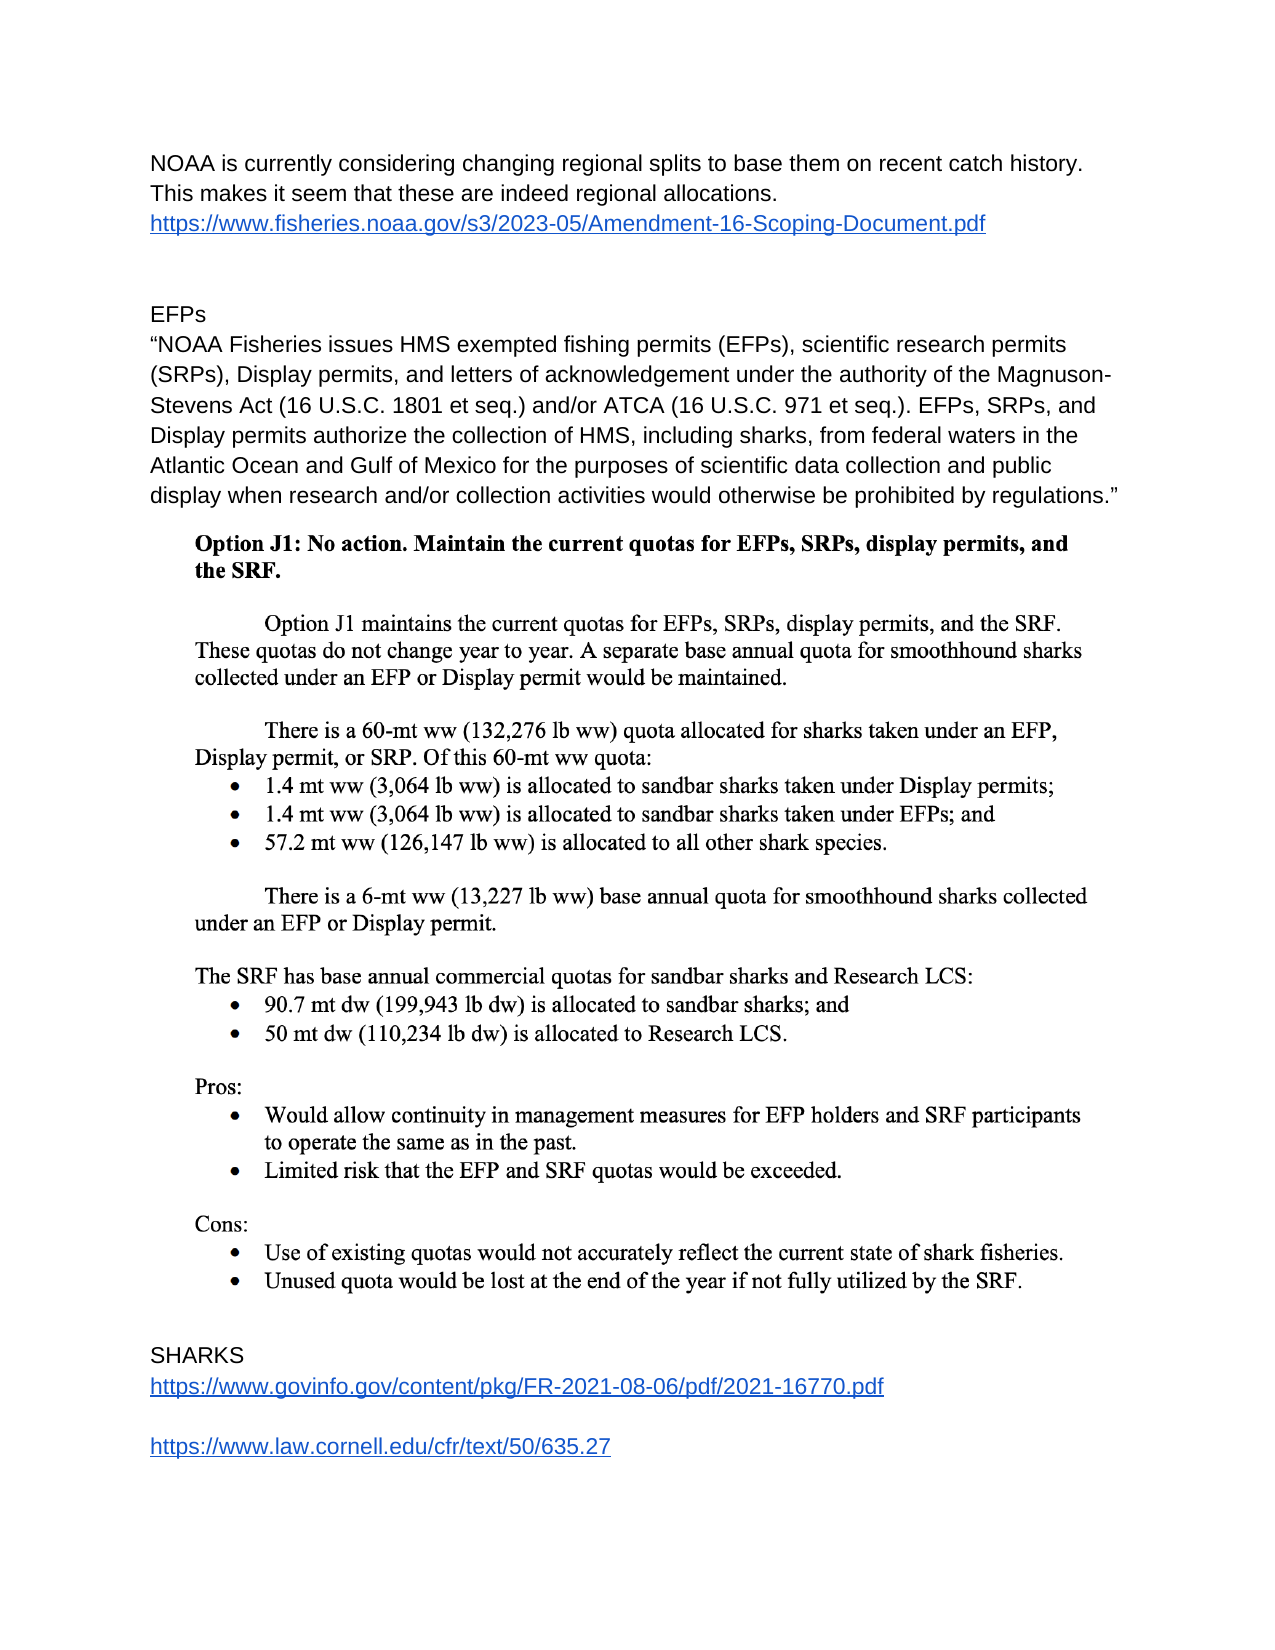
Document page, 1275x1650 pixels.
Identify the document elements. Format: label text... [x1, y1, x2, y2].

text https://www.law.cornell.edu/cfr/text/50/635.27 [150, 1433, 1125, 1459]
picture [150, 512, 1125, 1309]
text “NOAA Fisheries issues HMS exempted fishing permits (EFPs), scientific research permits (SRPs), Display permits, and letters of acknowledgement under the authority of the Magnuson-Stevens Act (16 U.S.C. 1801 et seq.) and/or ATCA (16 U.S.C. 971 et seq.). EFPs, SRPs, and Display permits authorize the collection of HMS, including sharks, from federal waters in the Atlantic Ocean and Gulf of Mexico for the purposes of scientific data collection and public display when research and/or collection activities would otherwise be prohibited by regulations.” [150, 331, 1125, 509]
text SHARKS [150, 1342, 1125, 1369]
text https://www.govinfo.gov/content/pkg/FR-2021-08-06/pdf/2021-16770.pdf [150, 1373, 1125, 1399]
text NOAA is currently considering changing regional splits to base them on recent catch history. This makes it seem that these are indeed regional allocations. https://www.fisheries.noaa.gov/s3/2023-05/Amendment-16-Scoping-Document.pdf [150, 150, 1125, 237]
text EFPs [150, 301, 1125, 327]
